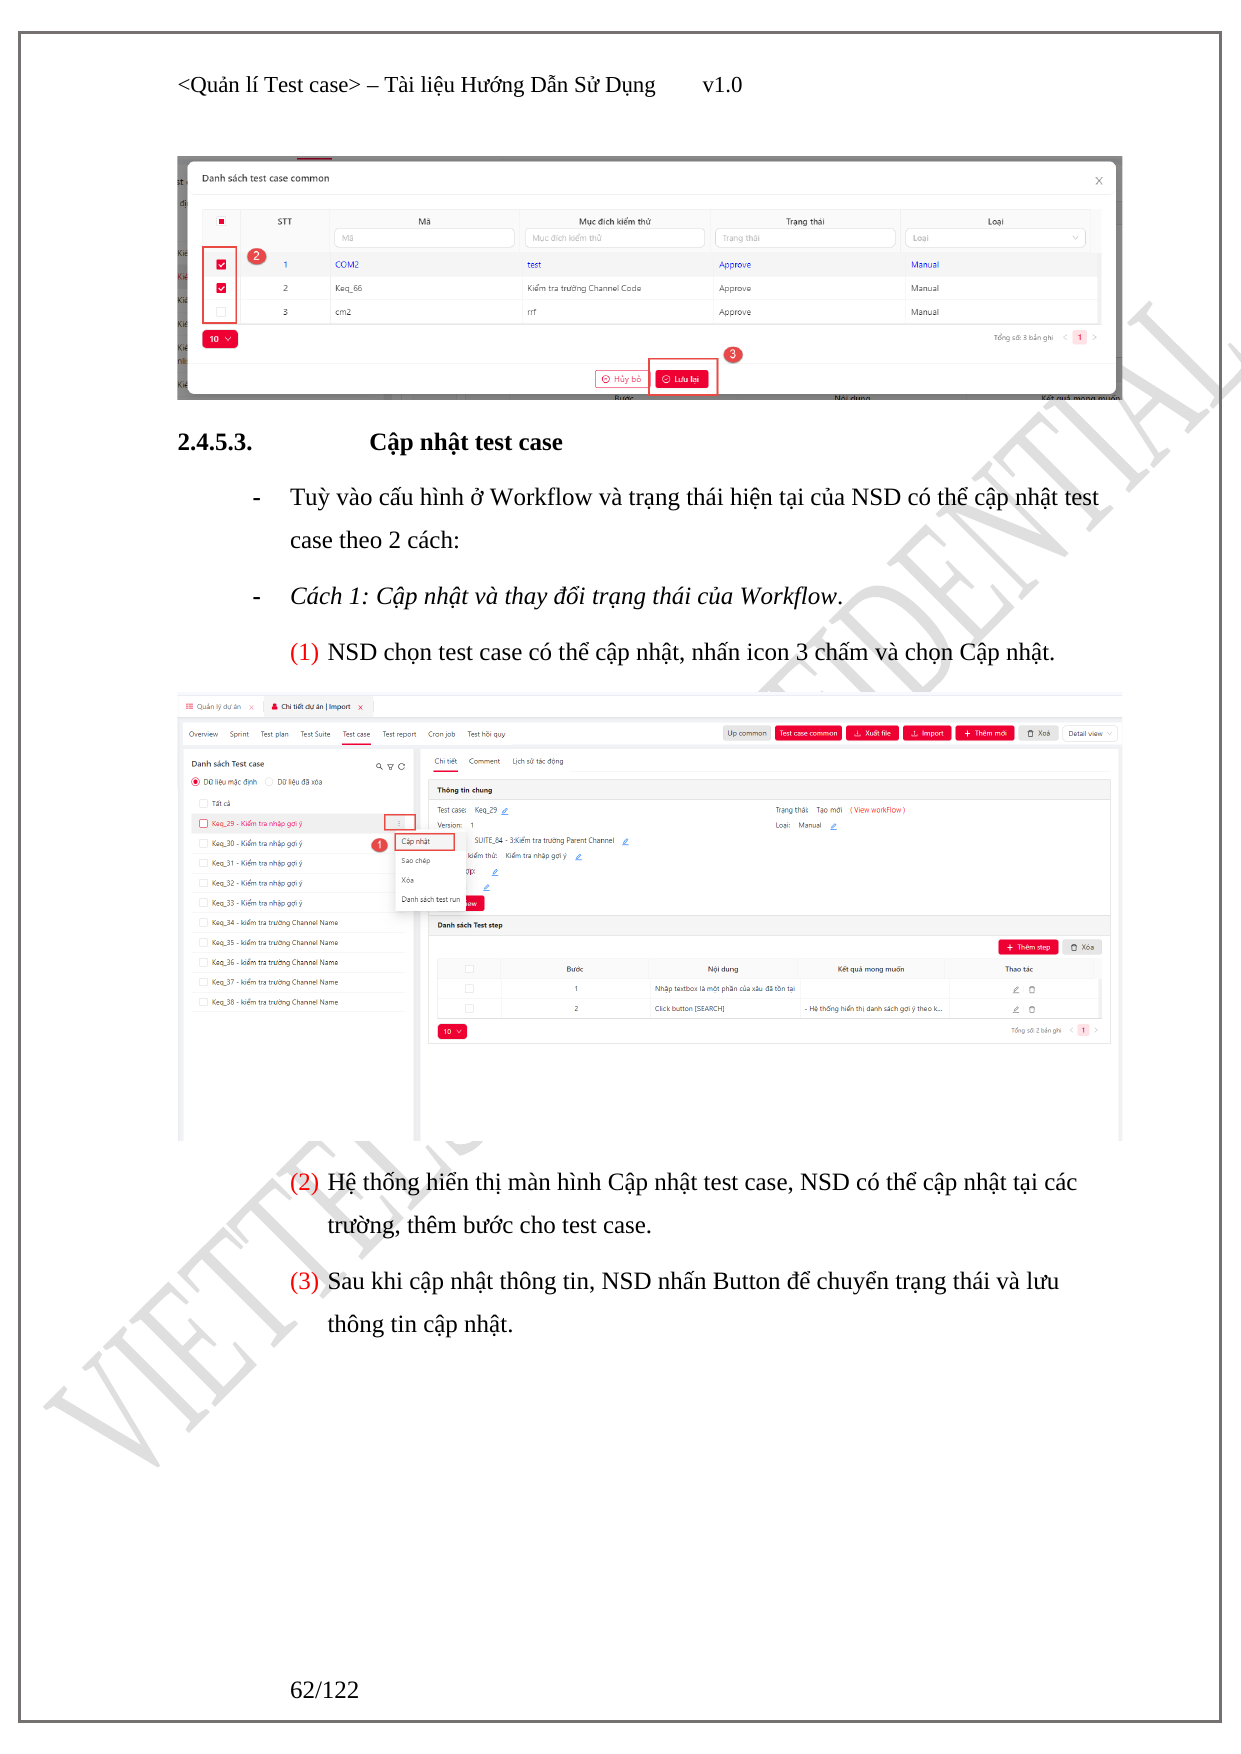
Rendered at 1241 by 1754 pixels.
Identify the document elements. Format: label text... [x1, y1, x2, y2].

list Cập nhật test case [177, 427, 1121, 456]
list NSD chọn test case có thể cập nhật, nhấn icon 3 chấm và chọn Cập nhật. [290, 637, 1121, 666]
picture [177, 692, 1123, 1141]
list Sau khi cập nhật thông tin, NSD nhấn Button để chuyển trạng thái và lưu thông tin cập nhật. [290, 1266, 1121, 1338]
picture [177, 156, 1123, 400]
list Tuỳ vào cấu hình ở Workflow và trạng thái hiện tại của NSD có thể cập nhật test case theo 2 cách: [252, 482, 1121, 554]
list Cách 1: Cập nhật và thay đổi trạng thái của Workflow. [252, 581, 1121, 610]
list Hệ thống hiển thị màn hình Cập nhật test case, NSD có thể cập nhật tại các trường, thêm bước cho test case. [290, 1167, 1121, 1239]
